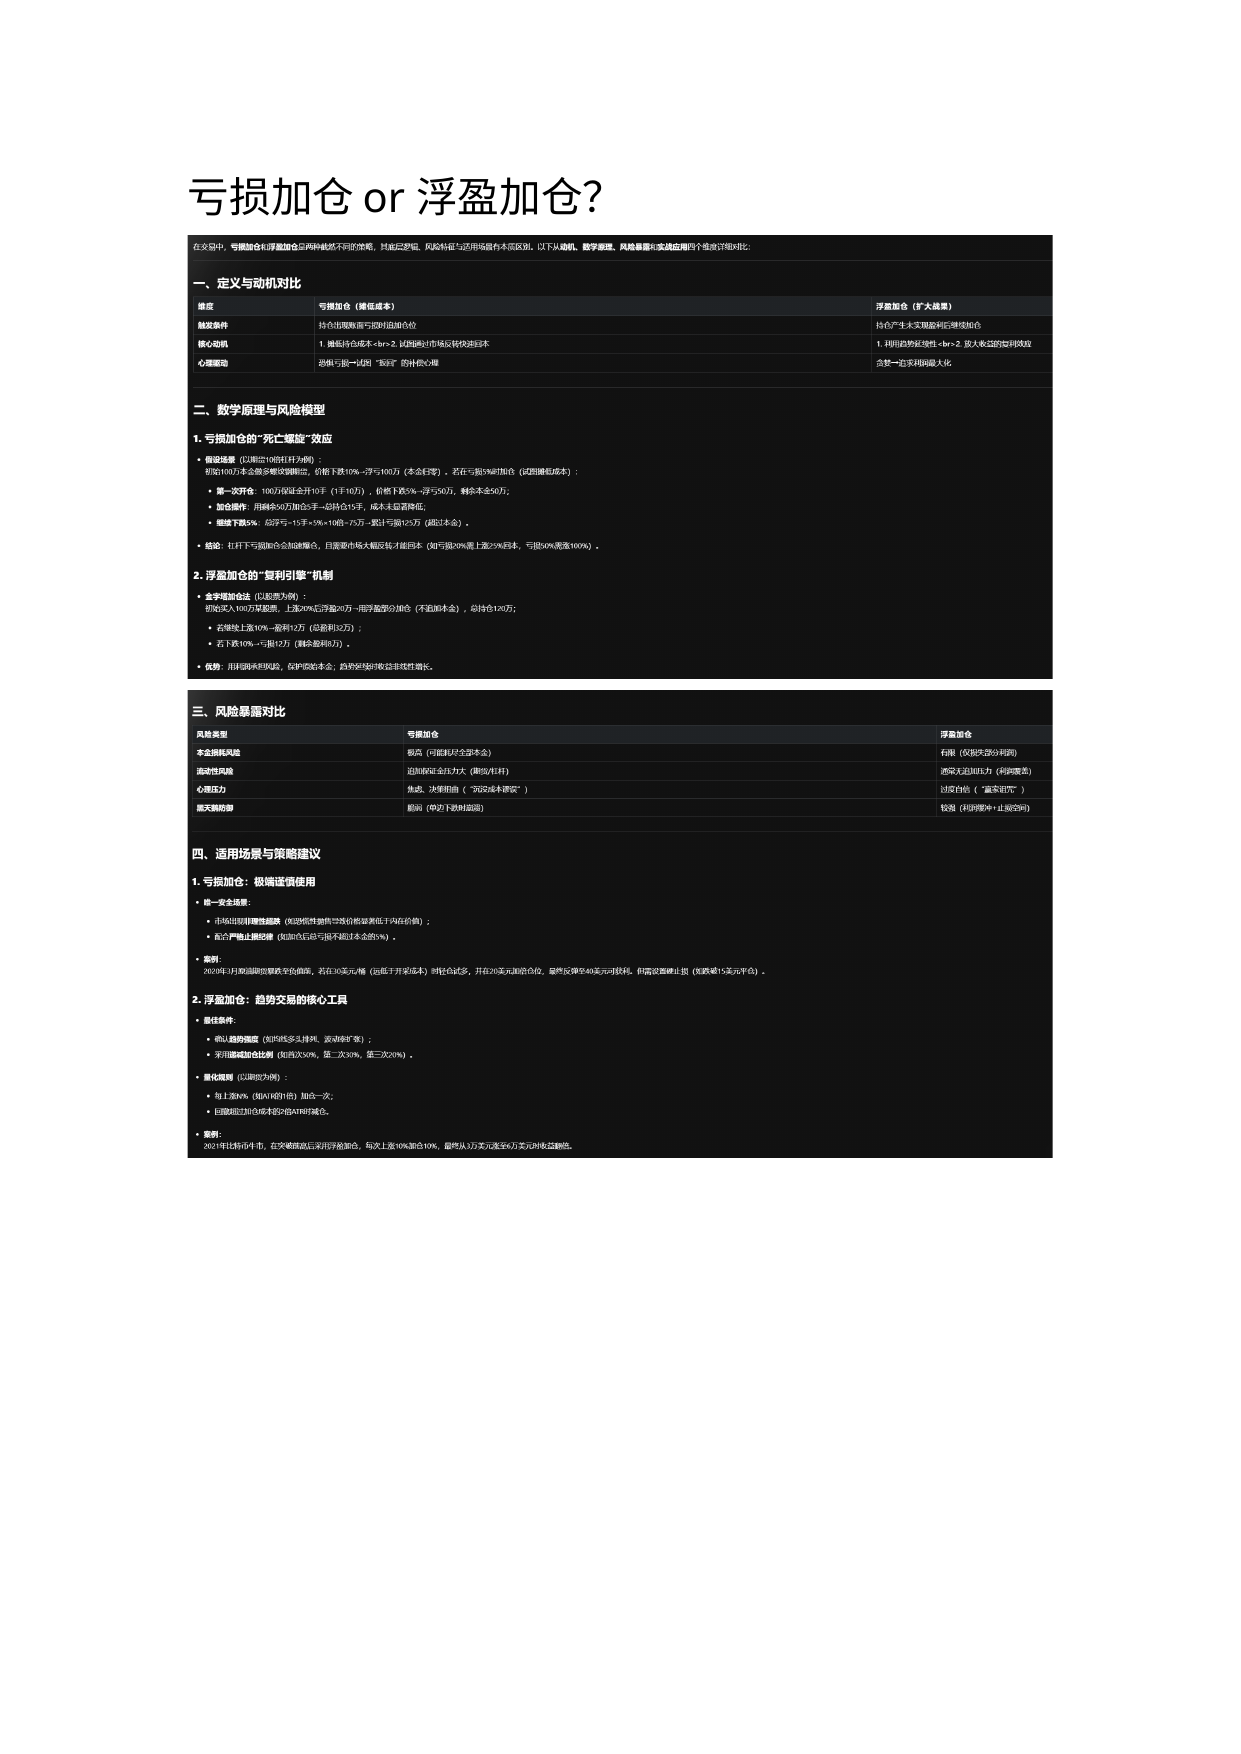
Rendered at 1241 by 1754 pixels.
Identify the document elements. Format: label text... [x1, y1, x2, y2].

subtitle 亏损加仓or 浮盈加仓？ [187, 162, 1053, 227]
picture [187, 690, 1053, 1158]
picture [187, 235, 1053, 679]
